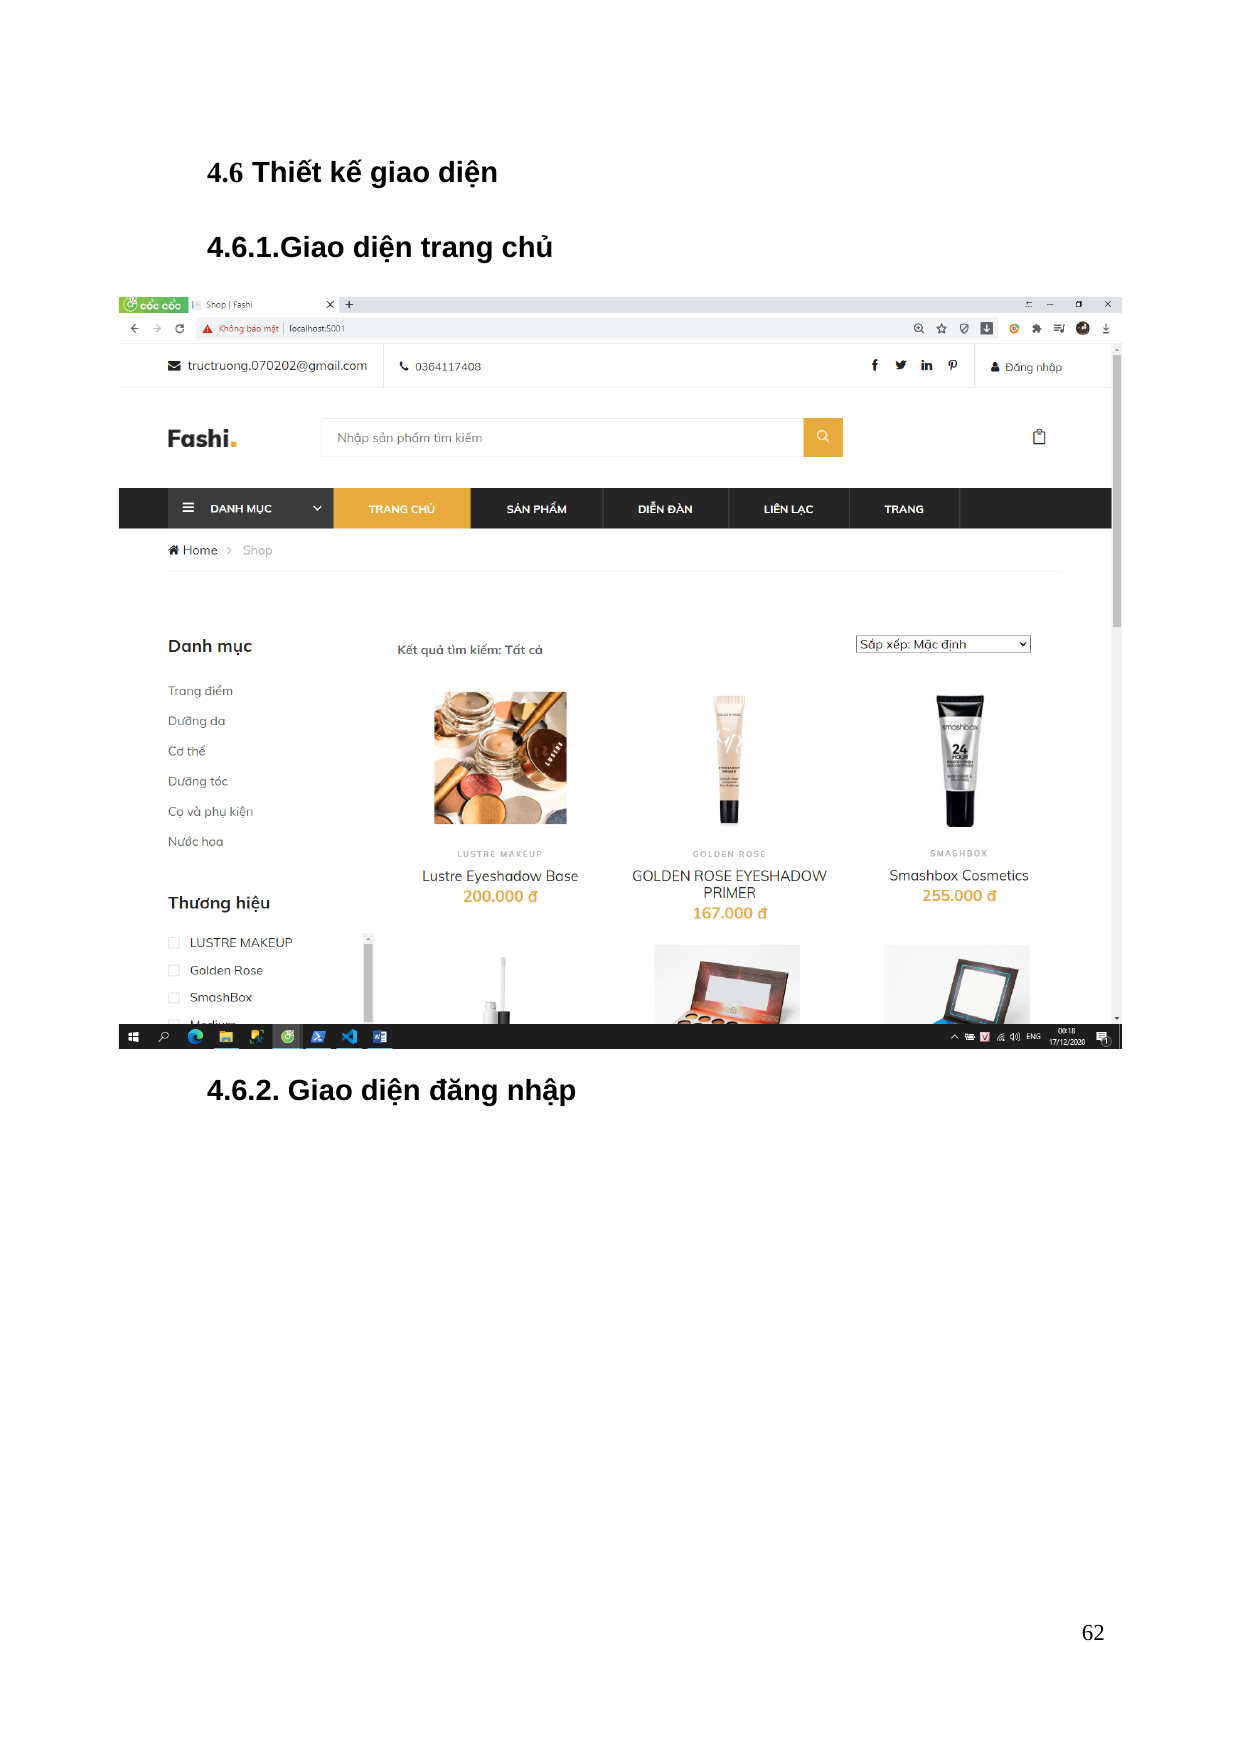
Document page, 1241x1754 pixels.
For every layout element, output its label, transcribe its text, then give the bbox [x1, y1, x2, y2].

subtitle 4.6.2. Giao diện đăng nhập [207, 1073, 1122, 1106]
picture [118, 297, 1122, 1049]
subtitle Thiết kế giao diện [207, 155, 532, 189]
subtitle 4.6.1.Giao diện trang chủ [207, 230, 650, 263]
